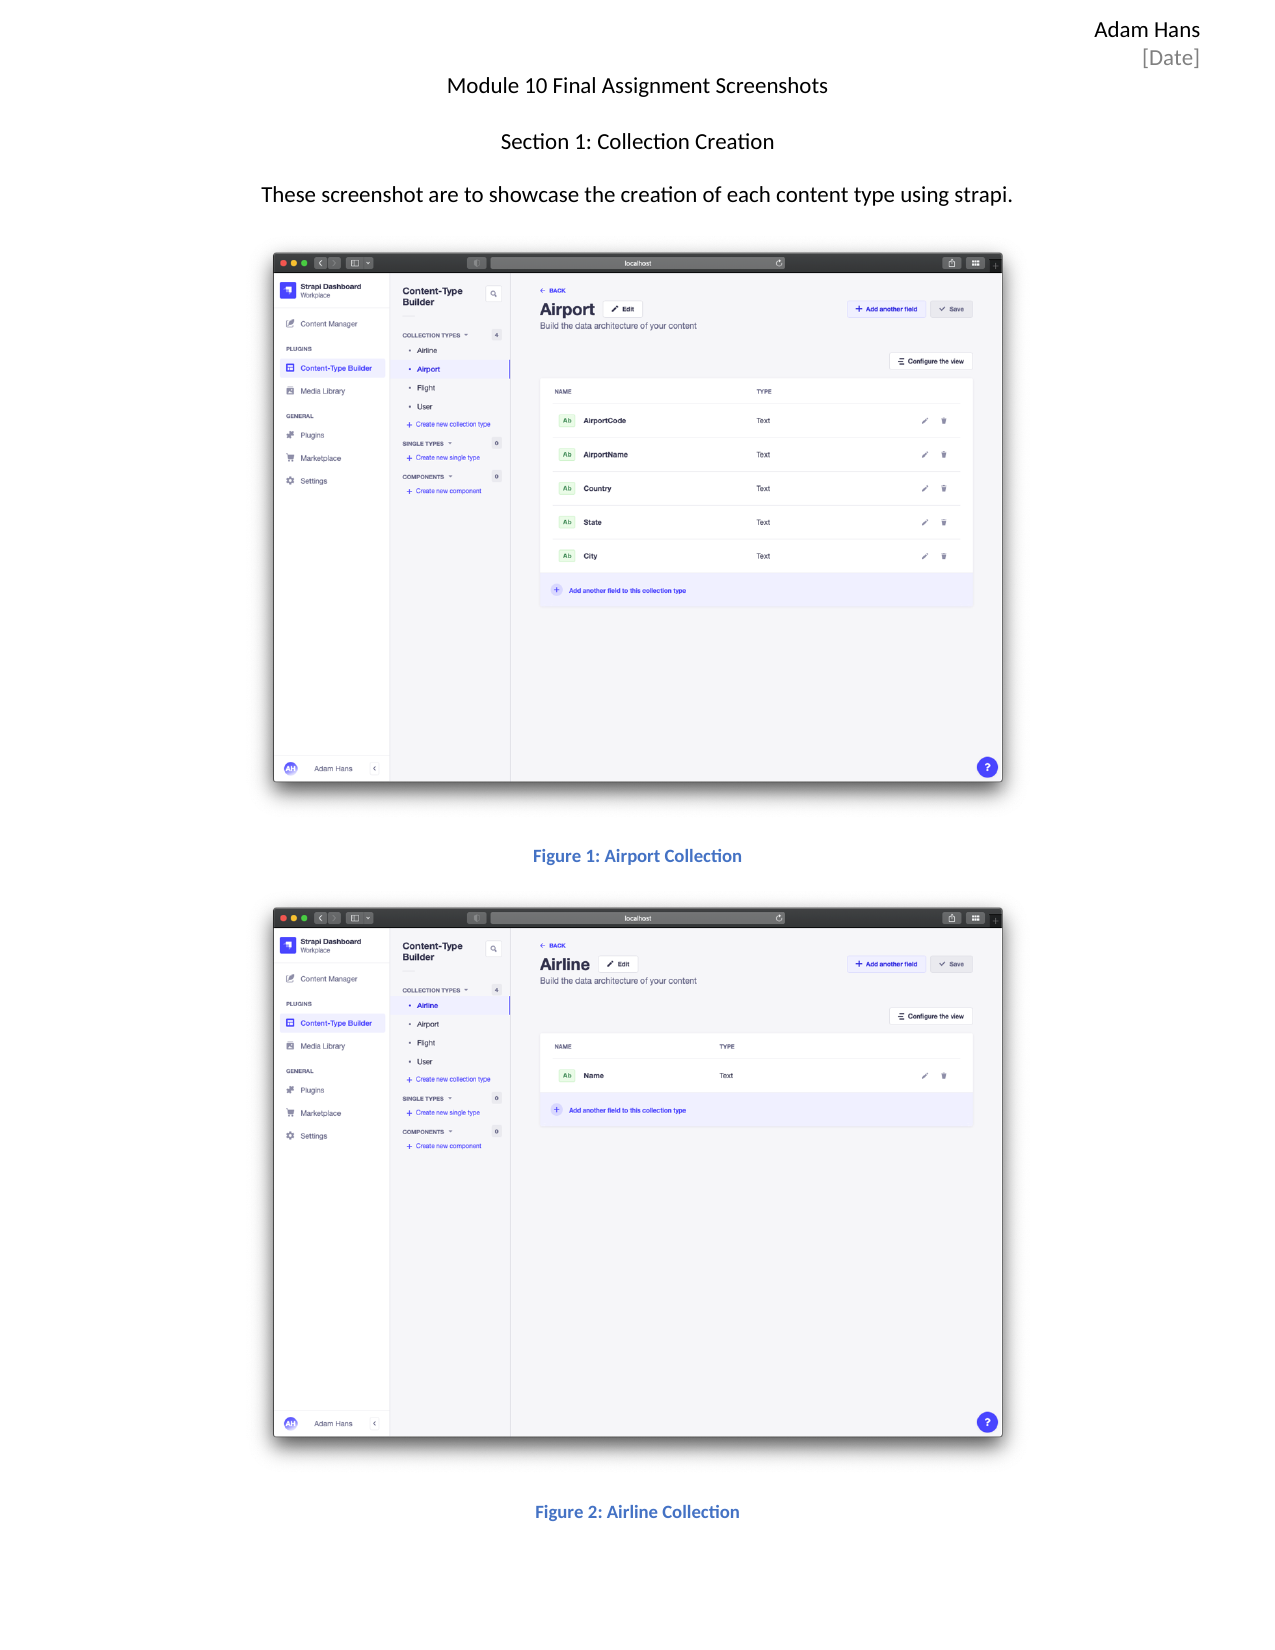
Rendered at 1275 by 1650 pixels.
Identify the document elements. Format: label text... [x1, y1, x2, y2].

text Section 1: Collection Creation [75, 127, 1200, 155]
picture [244, 888, 1031, 1475]
text Figure 2: Airline Collection [75, 1500, 1200, 1523]
picture [244, 233, 1031, 820]
text These screenshot are to showcase the creation of each content type using strapi. [75, 180, 1200, 208]
text Figure 1: Airport Collection [75, 844, 1200, 867]
